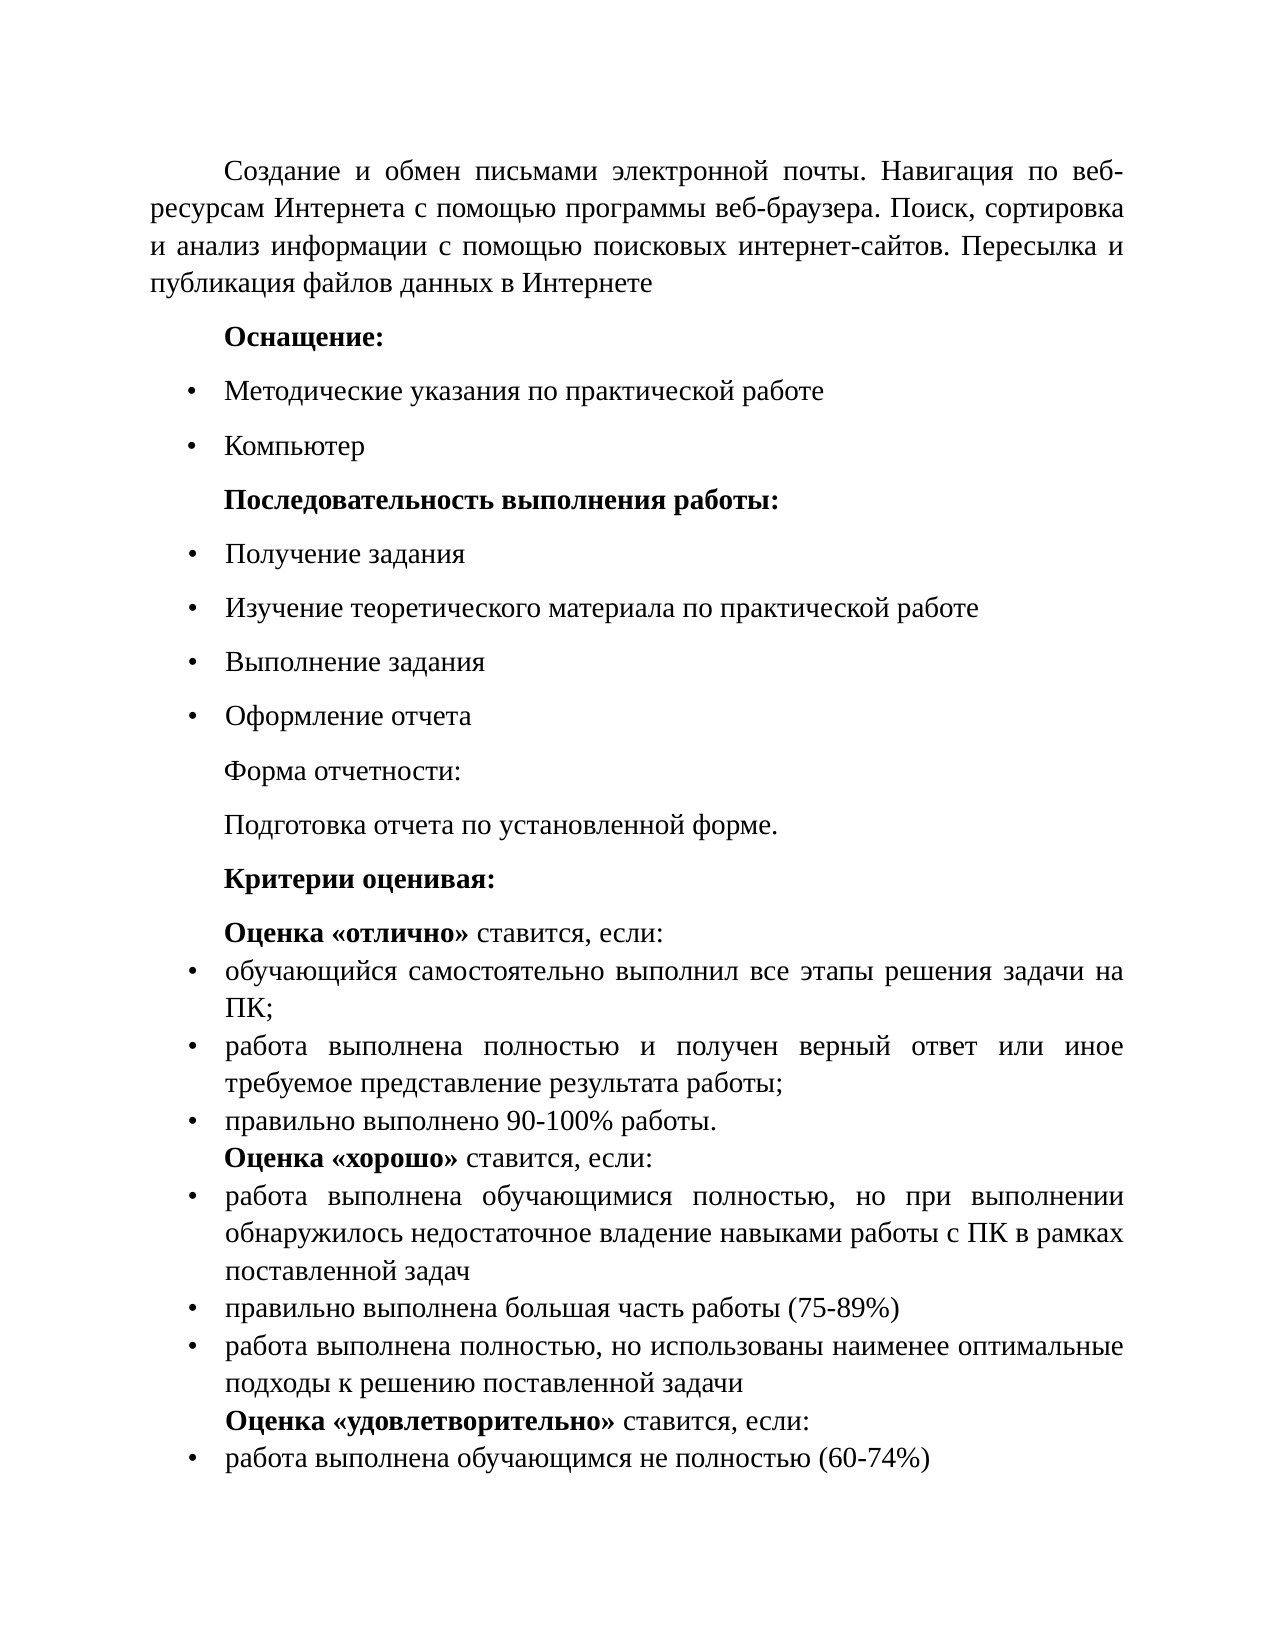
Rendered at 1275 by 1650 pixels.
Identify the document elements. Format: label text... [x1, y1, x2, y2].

list Оформление отчета [187, 696, 1125, 733]
list Выполнение задания [187, 642, 1125, 679]
text Форма отчетности: [150, 750, 1125, 787]
text Оценка «удовлетворительно» ставится, если: [225, 1400, 1125, 1437]
text Создание и обмен письмами электронной почты. Навигация по веб-ресурсам Интернета с помощью программы веб-браузера. Поиск, сортировка и анализ информации с помощью поисковых интернет-сайтов. Пересылка и публикация файлов данных в Интернете [150, 150, 1125, 300]
list Изучение теоретического материала по практической работе [187, 587, 1125, 625]
text Последовательность выполнения работы: [150, 479, 1125, 517]
list работа выполнена обучающимися полностью, но при выполнении обнаружилось недостаточное владение навыками работы с ПК в рамках поставленной задач [187, 1175, 1125, 1287]
list работа выполнена полностью и получен верный ответ или иное требуемое представление результата работы; [187, 1025, 1125, 1100]
text Оценка «хорошо» ставится, если: [150, 1137, 1125, 1175]
list правильно выполнена большая часть работы (75-89%) [187, 1287, 1125, 1325]
list работа выполнена обучающимся не полностью (60-74%) [187, 1437, 1125, 1475]
list работа выполнена полностью, но использованы наименее оптимальные подходы к решению поставленной задачи [187, 1325, 1125, 1400]
list обучающийся самостоятельно выполнил все этапы решения задачи на ПК; [187, 950, 1125, 1025]
text Критерии оценивая: [150, 858, 1125, 896]
text Подготовка отчета по установленной форме. [150, 804, 1125, 842]
list Компьютер [186, 425, 1125, 462]
text Оснащение: [150, 317, 1125, 354]
list Получение задания [187, 533, 1125, 571]
text Оценка «отлично» ставится, если: [150, 912, 1125, 950]
list Методические указания по практической работе [186, 371, 1125, 408]
list правильно выполнено 90-100% работы. [187, 1100, 1125, 1137]
